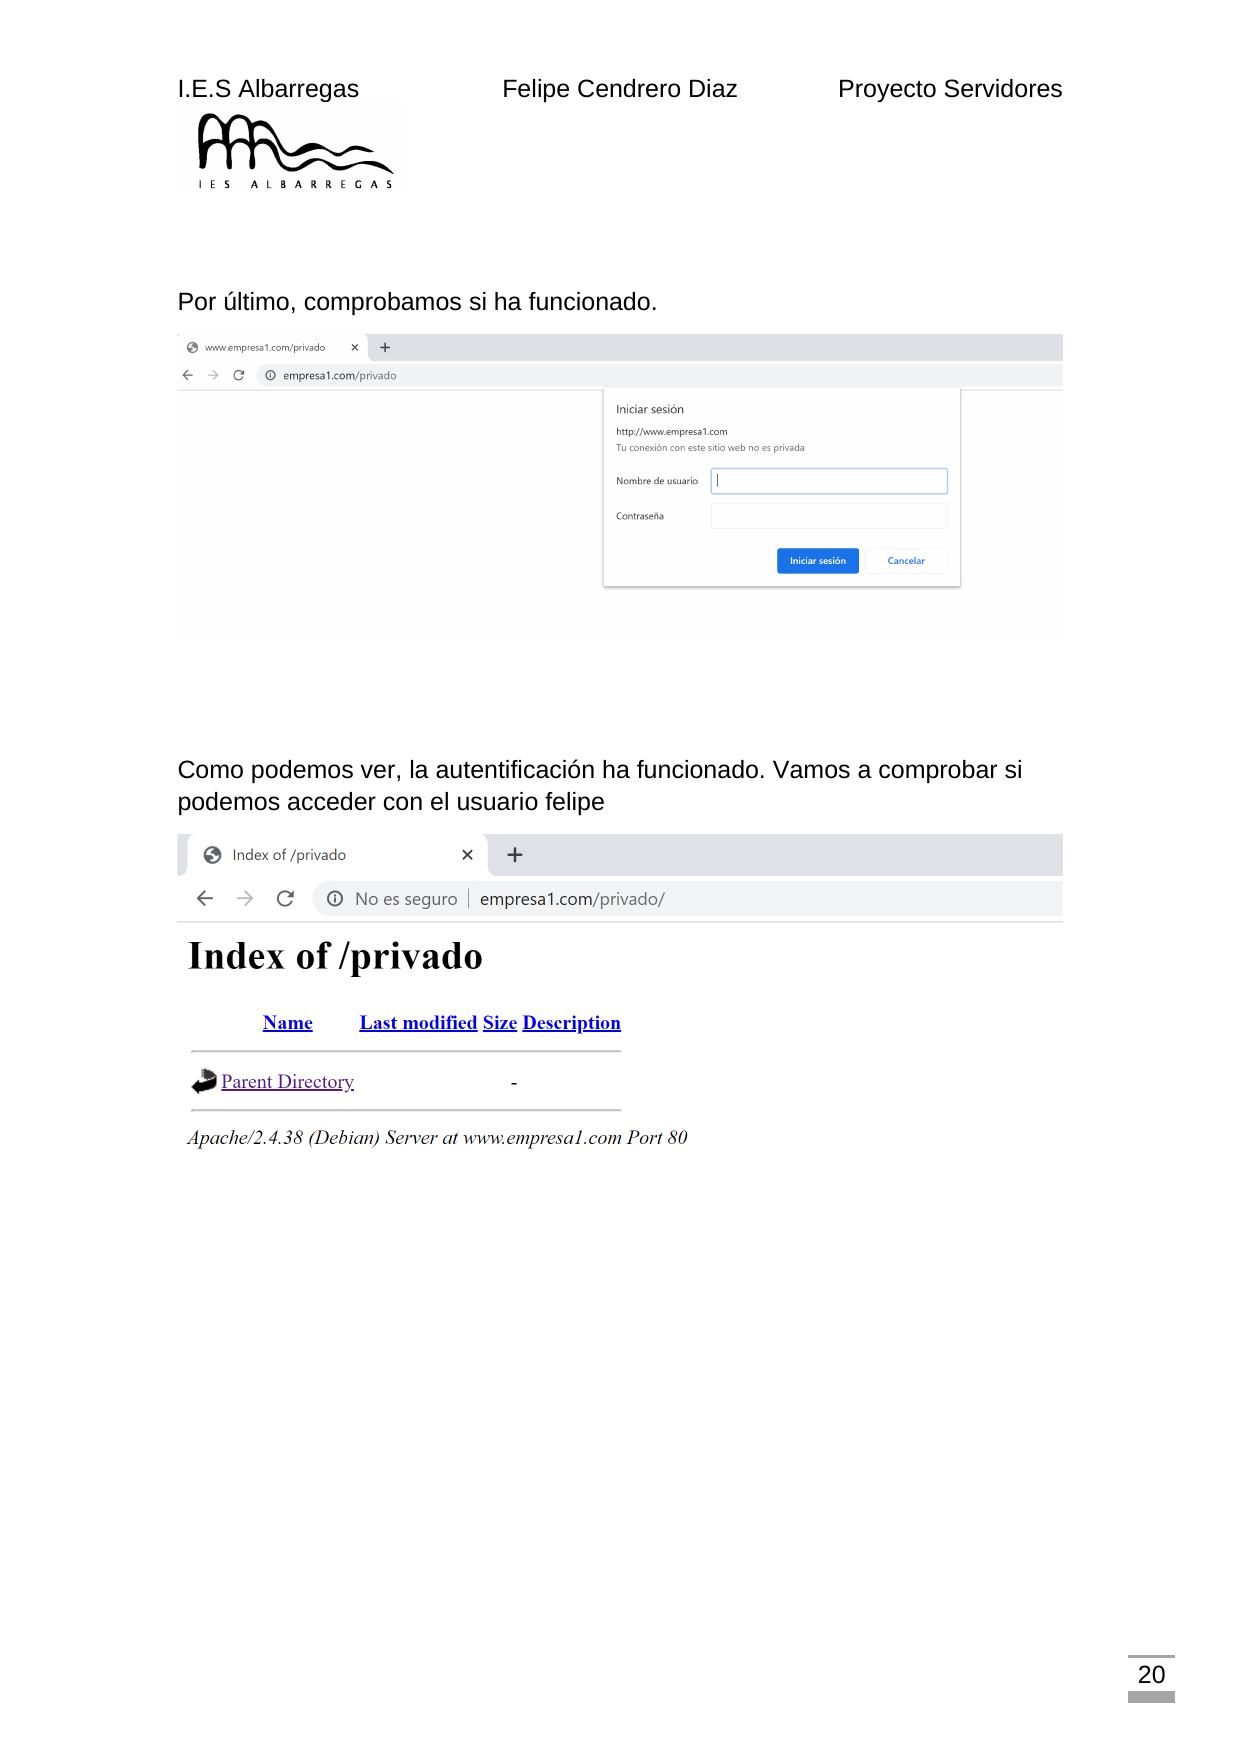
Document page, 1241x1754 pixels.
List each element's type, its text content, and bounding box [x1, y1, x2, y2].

picture [177, 334, 1063, 641]
picture [177, 102, 403, 192]
text Por último, comprobamos si ha funcionado. [177, 287, 1063, 315]
picture [177, 834, 1063, 1417]
text Como podemos ver, la autentificación ha funcionado. Vamos a comprobar si podemos acceder con el usuario felipe [177, 755, 1063, 815]
